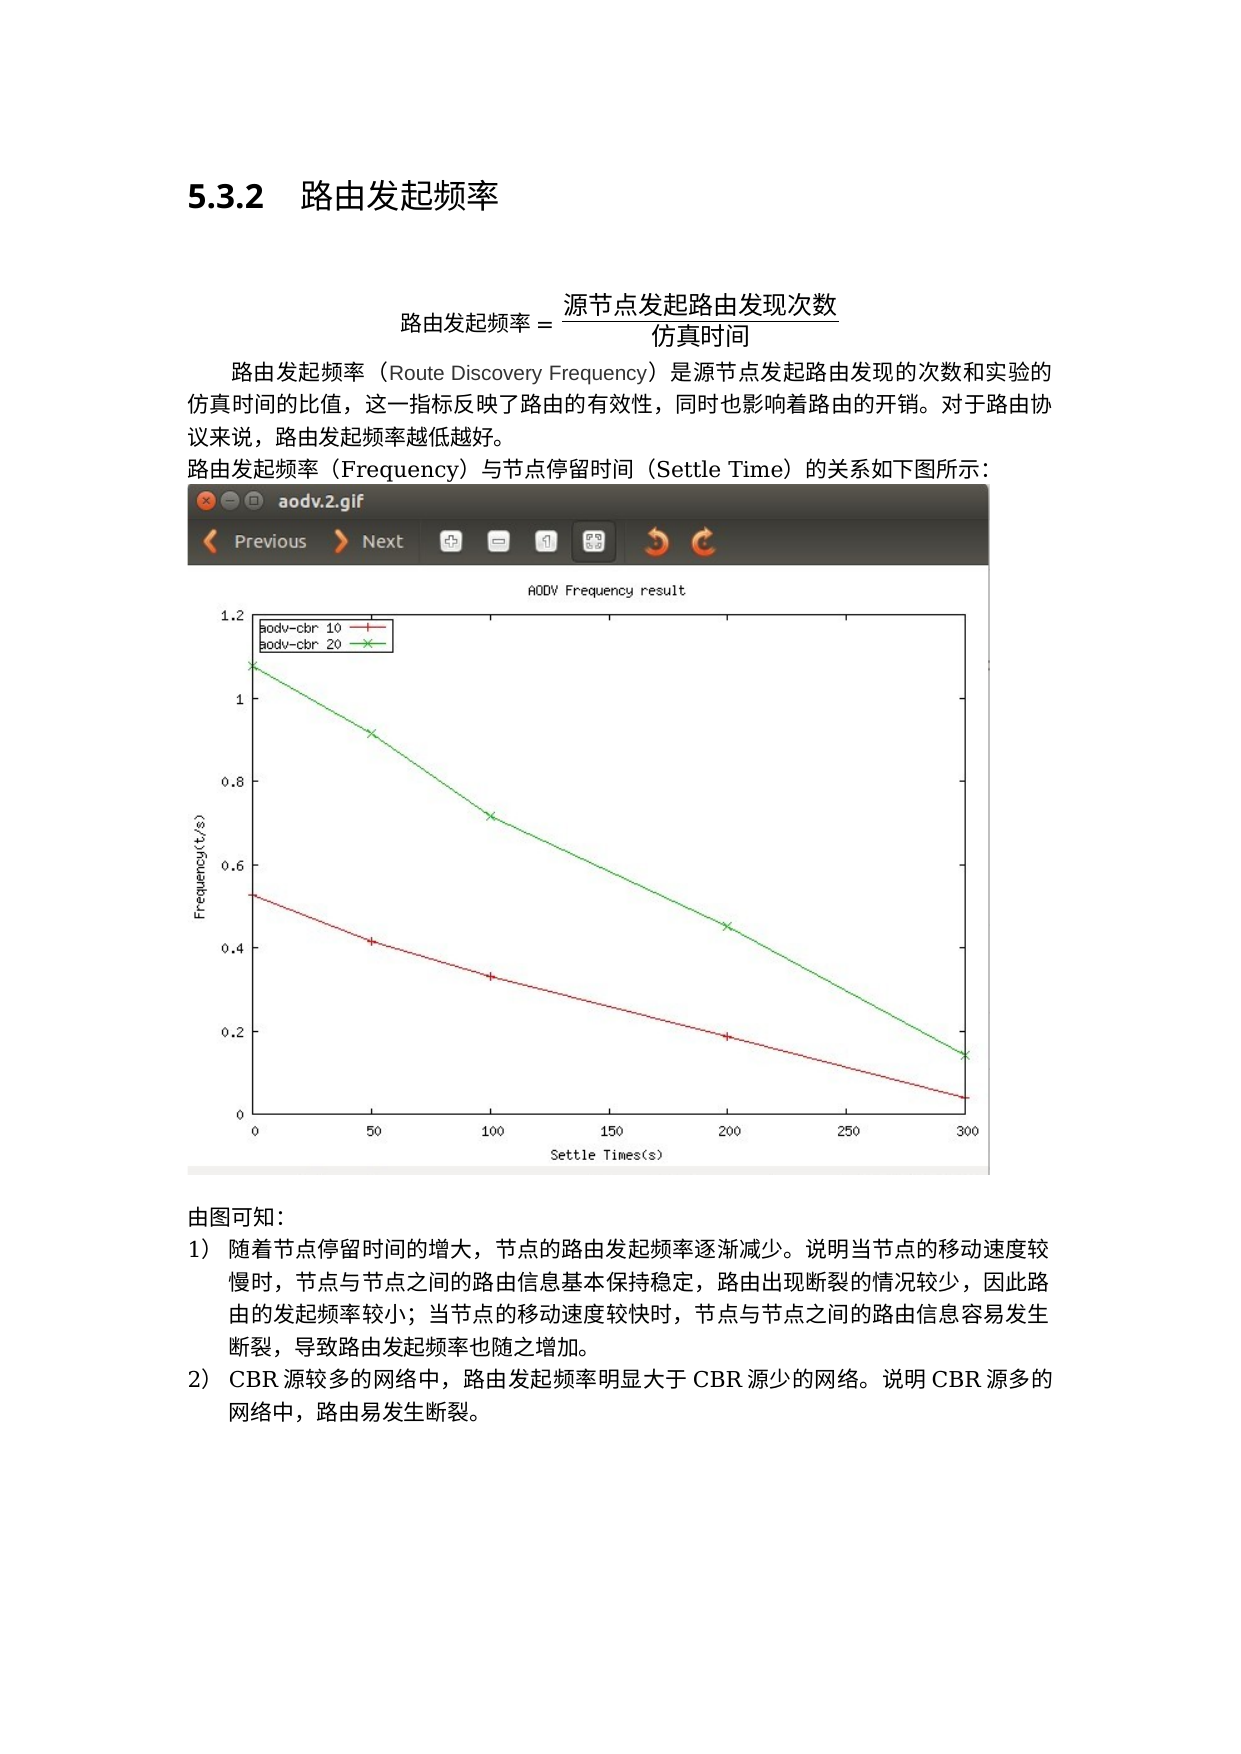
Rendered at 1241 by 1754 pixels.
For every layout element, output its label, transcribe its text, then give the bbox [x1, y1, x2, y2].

list 随着节点停留时间的增大，节点的路由发起频率逐渐减少。说明当节点的移动速度较慢时，节点与节点之间的路由信息基本保持稳定，路由出现断裂的情况较少，因此路由的发起频率较小；当节点的移动速度较快时，节点与节点之间的路由信息容易发生断裂，导致路由发起频率也随之增加。 [187, 1232, 1053, 1362]
picture [187, 484, 990, 1175]
subtitle 路由发起频率 [187, 162, 1053, 227]
text 路由发起频率（Route Discovery Frequency）是源节点发起路由发现的次数和实验的仿真时间的比值，这一指标反映了路由的有效性，同时也影响着路由的开销。对于路由协议来说，路由发起频率越低越好。 [187, 354, 1053, 452]
text 由图可知： [187, 1199, 1053, 1232]
list CBR源较多的网络中，路由发起频率明显大于CBR源少的网络。说明CBR源多的网络中，路由易发生断裂。 [187, 1362, 1053, 1427]
text 路由发起频率 = [187, 289, 1053, 354]
text 路由发起频率（Frequency）与节点停留时间（Settle Time）的关系如下图所示： [187, 452, 1053, 484]
